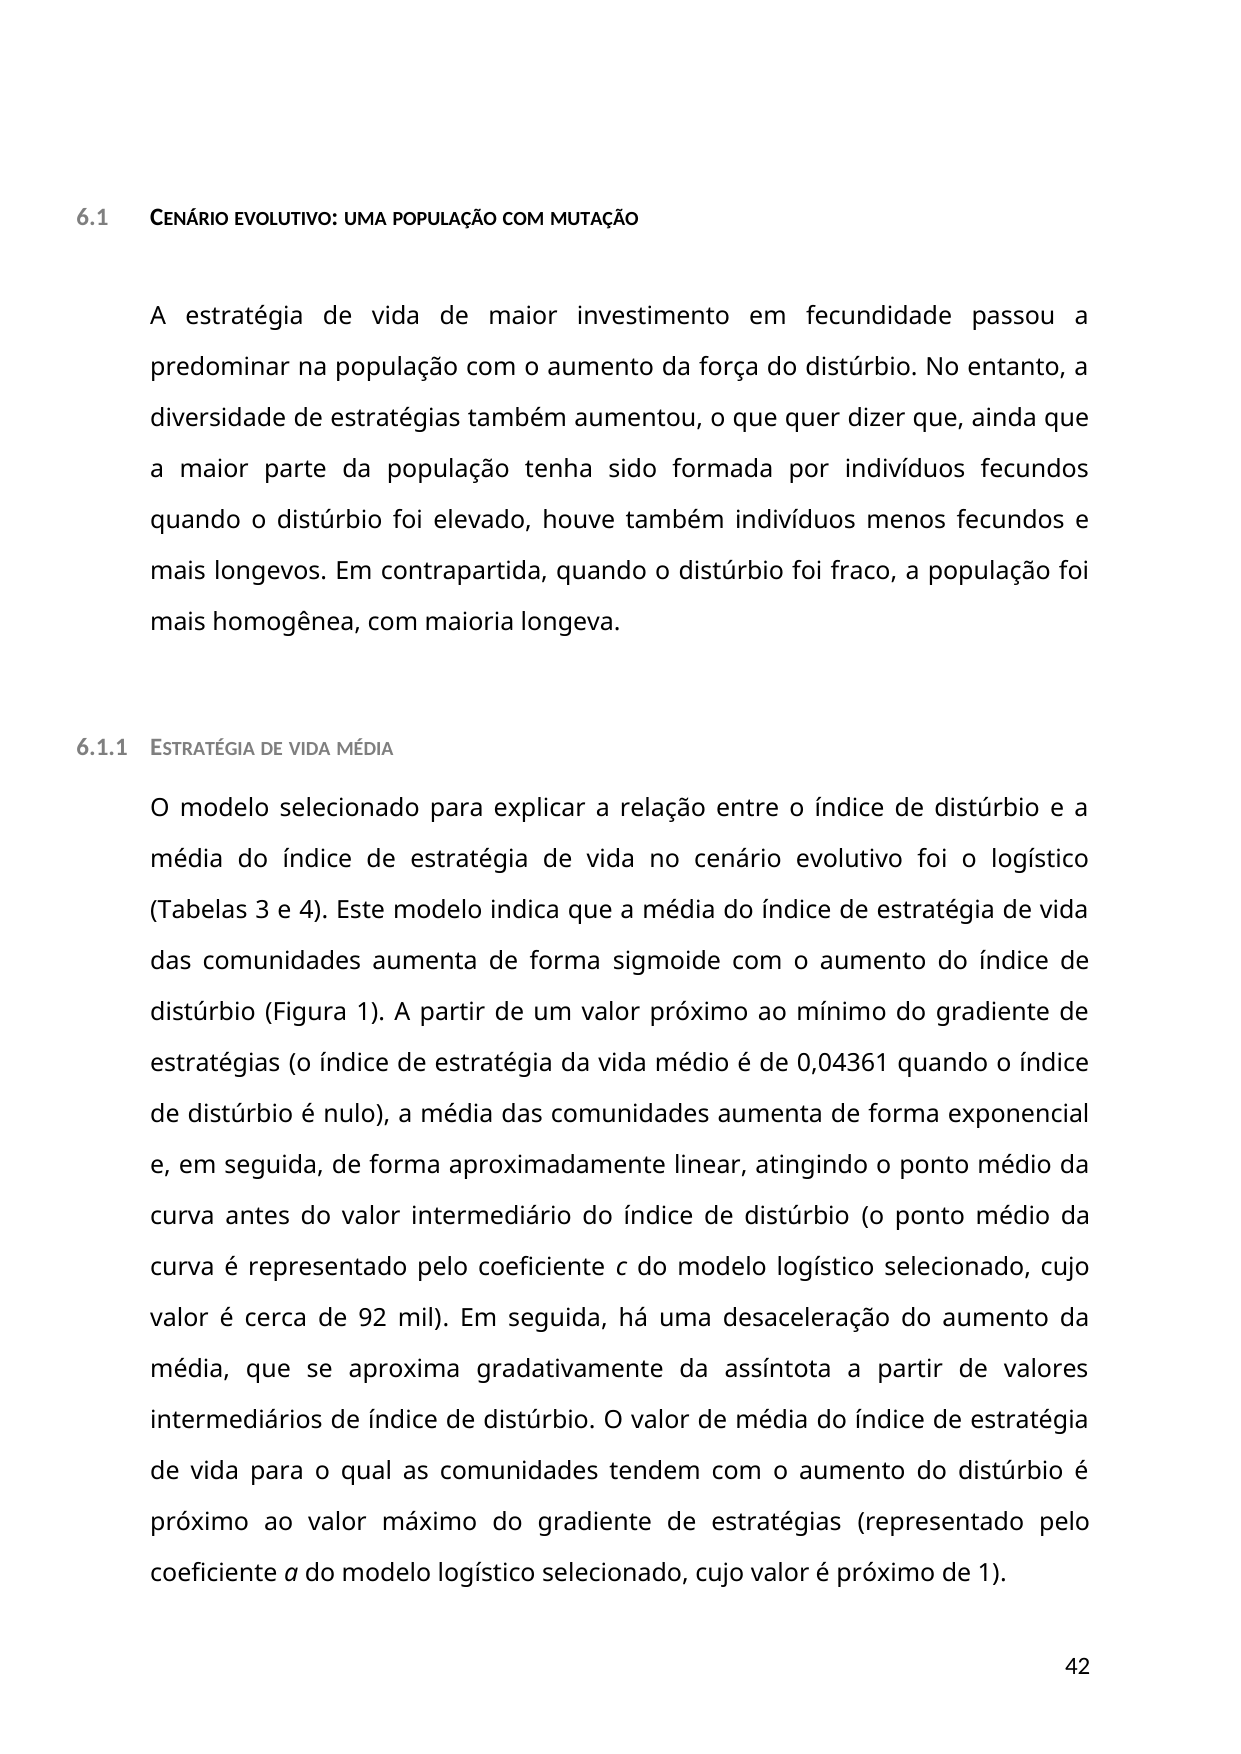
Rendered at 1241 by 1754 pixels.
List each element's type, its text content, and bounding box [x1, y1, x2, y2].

subtitle 6.1.1 Estratégia de vida média [76, 731, 1090, 762]
subtitle 6.1 Cenário evolutivo: uma população com mutação [76, 201, 1090, 232]
text A estratégia de vida de maior investimento em fecundidade passou a predominar na população com o aumento da força do distúrbio. No entanto, a diversidade de estratégias também aumentou, o que quer dizer que, ainda que a maior parte da população tenha sido formada por indivíduos fecundos quando o distúrbio foi elevado, houve também indivíduos menos fecundos e mais longevos. Em contrapartida, quando o distúrbio foi fraco, a população foi mais homogênea, com maioria longeva. [150, 298, 1090, 638]
text O modelo selecionado para explicar a relação entre o índice de distúrbio e a média do índice de estratégia de vida no cenário evolutivo foi o logístico (Tabelas 3 e 4). Este modelo indica que a média do índice de estratégia de vida das comunidades aumenta de forma sigmoide com o aumento do índice de distúrbio (Figura 1). A partir de um valor próximo ao mínimo do gradiente de estratégias (o índice de estratégia da vida médio é de 0,04361 quando o índice de distúrbio é nulo), a média das comunidades aumenta de forma exponencial e, em seguida, de forma aproximadamente linear, atingindo o ponto médio da curva antes do valor intermediário do índice de distúrbio (o ponto médio da curva é representado pelo coeficiente c do modelo logístico selecionado, cujo valor é cerca de 92 mil). Em seguida, há uma desaceleração do aumento da média, que se aproxima gradativamente da assíntota a partir de valores intermediários de índice de distúrbio. O valor de média do índice de estratégia de vida para o qual as comunidades tendem com o aumento do distúrbio é próximo ao valor máximo do gradiente de estratégias (representado pelo coeficiente a do modelo logístico selecionado, cujo valor é próximo de 1). [150, 789, 1090, 1589]
